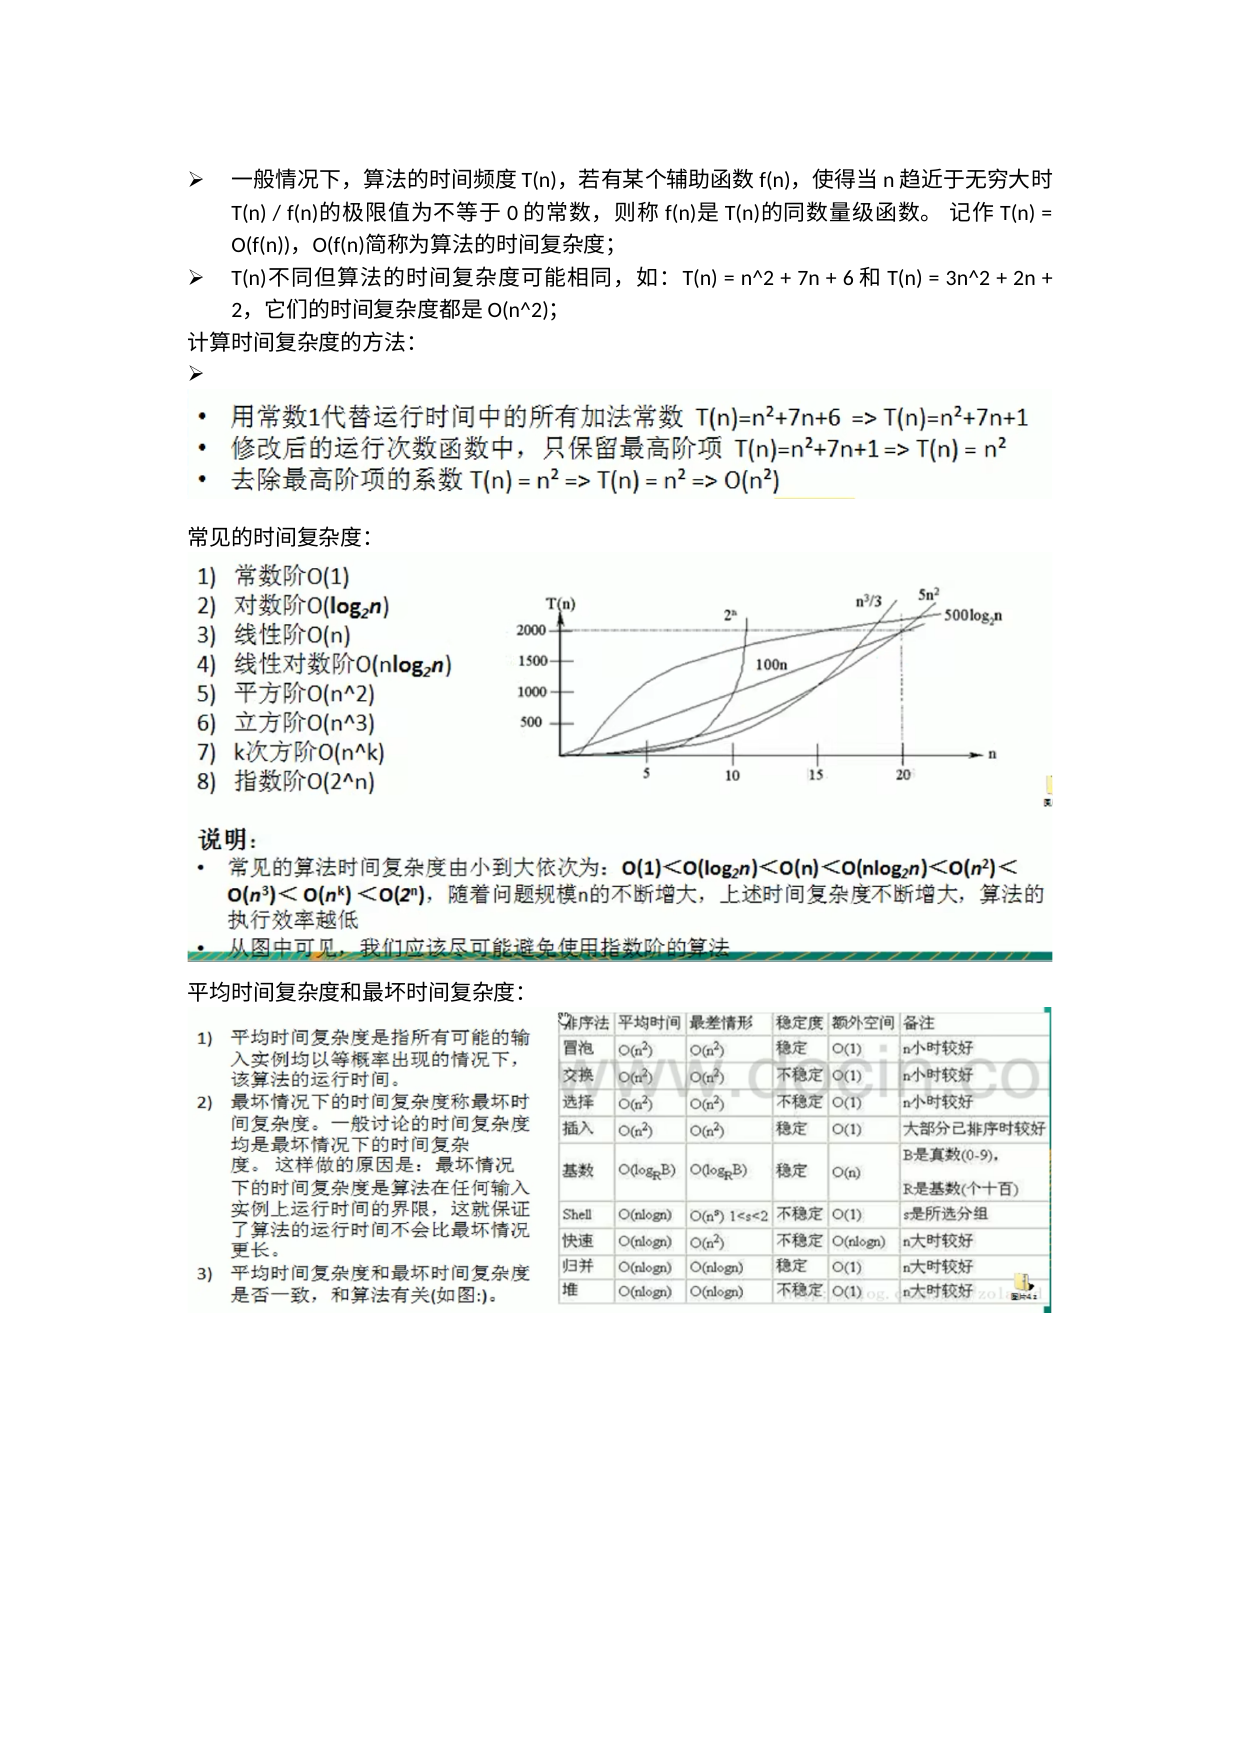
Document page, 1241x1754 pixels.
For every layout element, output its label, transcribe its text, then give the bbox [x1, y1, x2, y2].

list 常见的时间复杂度： [187, 519, 1053, 552]
list T(n)不同但算法的时间复杂度可能相同，如：T(n) = n^2 + 7n + 6和T(n) = 3n^2 + 2n + 2，它们的时间复杂度都是O(n^2)； [187, 259, 1053, 324]
picture [187, 389, 1052, 499]
picture [187, 1007, 1052, 1313]
list 计算时间复杂度的方法： [187, 324, 1053, 357]
list 平均时间复杂度和最坏时间复杂度： [187, 974, 1053, 1007]
list 一般情况下，算法的时间频度T(n)，若有某个辅助函数f(n)，使得当n趋近于无穷大时T(n) / f(n)的极限值为不等于0的常数，则称f(n)是T(n)的同数量级函数。 记作T(n) = O(f(n))，O(f(n)简称为算法的时间复杂度； [187, 162, 1053, 259]
picture [187, 552, 1053, 962]
